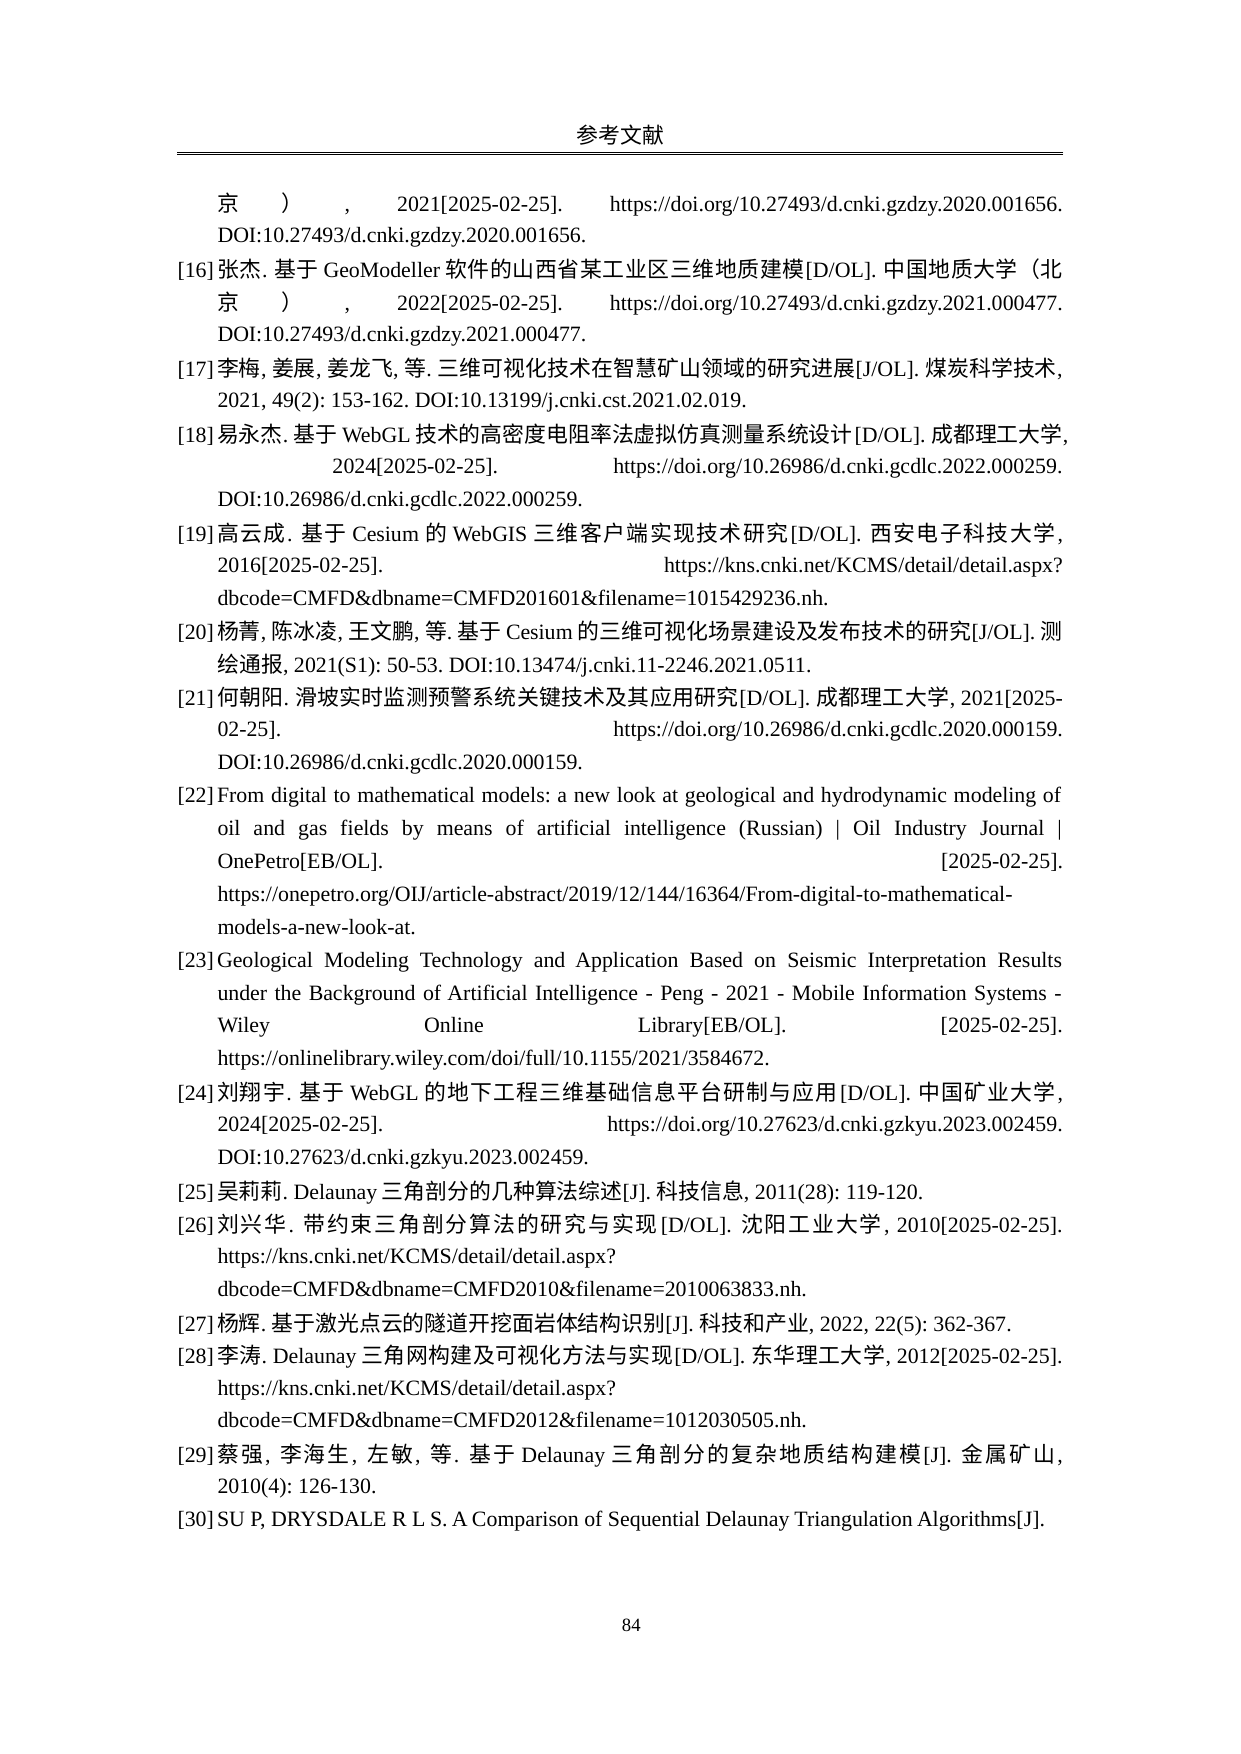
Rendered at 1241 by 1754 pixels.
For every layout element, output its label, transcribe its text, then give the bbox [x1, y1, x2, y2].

text [25] 吴莉莉. Delaunay三角剖分的几种算法综述[J]. 科技信息, 2011(28): 119-120. [177, 1173, 1063, 1206]
text [27] 杨辉. 基于激光点云的隧道开挖面岩体结构识别[J]. 科技和产业, 2022, 22(5): 362-367. [177, 1305, 1063, 1338]
text [20] 杨菁, 陈冰凌, 王文鹏, 等. 基于Cesium的三维可视化场景建设及发布技术的研究[J/OL]. 测绘通报, 2021(S1): 50-53. DOI:10.13474/j.cnki.11-2246.2021.0511. [177, 614, 1063, 679]
text [30] SU P, DRYSDALE R L S. A Comparison of Sequential Delaunay Triangulation Algorithms[J]. [177, 1502, 1063, 1535]
text [23] Geological Modeling Technology and Application Based on Seismic Interpretation Results under the Background of Artificial Intelligence - Peng - 2021 - Mobile Information Systems - Wiley Online Library[EB/OL]. [2025-02-25]. https://onlinelibrary.wiley.com/doi/full/10.1155/2021/3584672. [177, 943, 1063, 1074]
text [29] 蔡强, 李海生, 左敏, 等. 基于Delaunay三角剖分的复杂地质结构建模[J]. 金属矿山, 2010(4): 126-130. [177, 1437, 1063, 1502]
text [24] 刘翔宇. 基于WebGL的地下工程三维基础信息平台研制与应用[D/OL]. 中国矿业大学, 2024[2025-02-25]. https://doi.org/10.27623/d.cnki.gzkyu.2023.002459. DOI:10.27623/d.cnki.gzkyu.2023.002459. [177, 1074, 1063, 1173]
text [177, 186, 1063, 252]
text [17] 李梅, 姜展, 姜龙飞, 等. 三维可视化技术在智慧矿山领域的研究进展[J/OL]. 煤炭科学技术, 2021, 49(2): 153-162. DOI:10.13199/j.cnki.cst.2021.02.019. [177, 350, 1063, 416]
text [21] 何朝阳. 滑坡实时监测预警系统关键技术及其应用研究[D/OL]. 成都理工大学, 2021[2025-02-25]. https://doi.org/10.26986/d.cnki.gcdlc.2020.000159. DOI:10.26986/d.cnki.gcdlc.2020.000159. [177, 679, 1063, 778]
text [28] 李涛. Delaunay三角网构建及可视化方法与实现[D/OL]. 东华理工大学, 2012[2025-02-25]. https://kns.cnki.net/KCMS/detail/detail.aspx?dbcode=CMFD&dbname=CMFD2012&filename=1012030505.nh. [177, 1338, 1063, 1437]
text [26] 刘兴华. 带约束三角剖分算法的研究与实现[D/OL]. 沈阳工业大学, 2010[2025-02-25]. https://kns.cnki.net/KCMS/detail/detail.aspx?dbcode=CMFD&dbname=CMFD2010&filename=2010063833.nh. [177, 1206, 1063, 1305]
text [16] 张杰. 基于GeoModeller软件的山西省某工业区三维地质建模[D/OL]. 中国地质大学（北京）, 2022[2025-02-25]. https://doi.org/10.27493/d.cnki.gzdzy.2021.000477. DOI:10.27493/d.cnki.gzdzy.2021.000477. [177, 252, 1063, 350]
text [19] 高云成. 基于Cesium的WebGIS三维客户端实现技术研究[D/OL]. 西安电子科技大学, 2016[2025-02-25]. https://kns.cnki.net/KCMS/detail/detail.aspx?dbcode=CMFD&dbname=CMFD201601&filename=1015429236.nh. [177, 515, 1063, 614]
text [22] From digital to mathematical models: a new look at geological and hydrodynamic modeling of oil and gas fields by means of artificial intelligence (Russian) | Oil Industry Journal | OnePetro[EB/OL]. [2025-02-25]. https://onepetro.org/OIJ/article-abstract/2019/12/144/16364/From-digital-to-mathematical-models-a-new-look-at. [177, 778, 1063, 943]
text [18] 易永杰. 基于WebGL技术的高密度电阻率法虚拟仿真测量系统设计[D/OL]. 成都理工大学, 2024[2025-02-25]. https://doi.org/10.26986/d.cnki.gcdlc.2022.000259. DOI:10.26986/d.cnki.gcdlc.2022.000259. [177, 416, 1063, 515]
